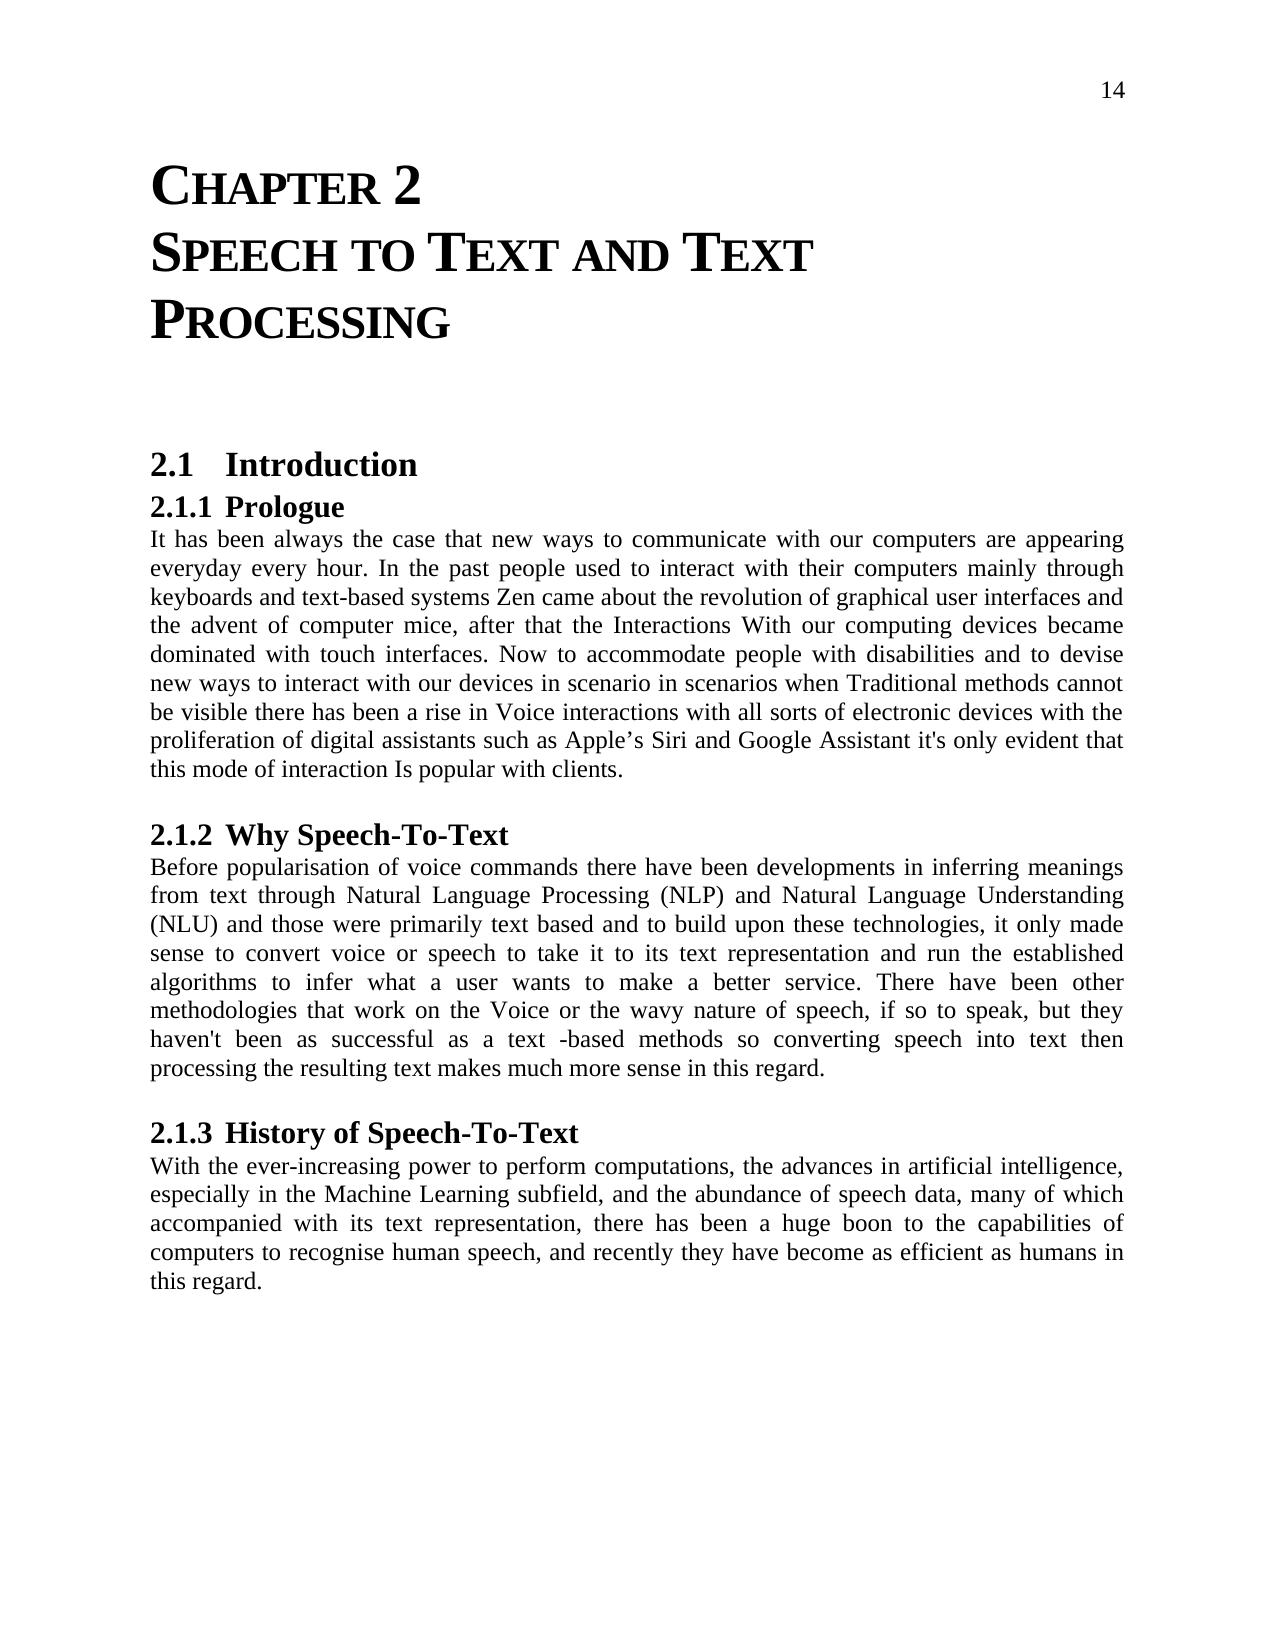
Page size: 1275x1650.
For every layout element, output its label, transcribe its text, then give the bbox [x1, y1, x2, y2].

title Chapter 2 [150, 150, 1125, 217]
text With the ever-increasing power to perform computations, the advances in artificial intelligence, especially in the Machine Learning subfield, and the abundance of speech data, many of which accompanied with its text representation, there has been a huge boon to the capabilities of computers to recognise human speech, and recently they have become as efficient as humans in this regard. [150, 1151, 1125, 1294]
title Speech to Text and Text Processing [150, 217, 1125, 351]
subtitle 2.1.2 Why Speech-To-Text [150, 816, 1125, 852]
subtitle 2.1 Introduction [150, 443, 1125, 484]
text Before popularisation of voice commands there have been developments in inferring meanings from text through Natural Language Processing (NLP) and Natural Language Understanding (NLU) and those were primarily text based and to build upon these technologies, it only made sense to convert voice or speech to take it to its text representation and run the established algorithms to infer what a user wants to make a better service. There have been other methodologies that work on the Voice or the wavy nature of speech, if so to speak, but they haven't been as successful as a text -based methods so converting speech into text then processing the resulting text makes much more sense in this regard. [150, 852, 1125, 1082]
subtitle 2.1.3 History of Speech-To-Text [150, 1115, 1125, 1151]
subtitle 2.1.1 Prologue [150, 488, 1125, 524]
text It has been always the case that new ways to communicate with our computers are appearing everyday every hour. In the past people used to interact with their computers mainly through keyboards and text-based systems Zen came about the revolution of graphical user interfaces and the advent of computer mice, after that the Interactions With our computing devices became dominated with touch interfaces. Now to accommodate people with disabilities and to devise new ways to interact with our devices in scenario in scenarios when Traditional methods cannot be visible there has been a rise in Voice interactions with all sorts of electronic devices with the proliferation of digital assistants such as Apple’s Siri and Google Assistant it's only evident that this mode of interaction Is popular with clients. [150, 524, 1125, 783]
